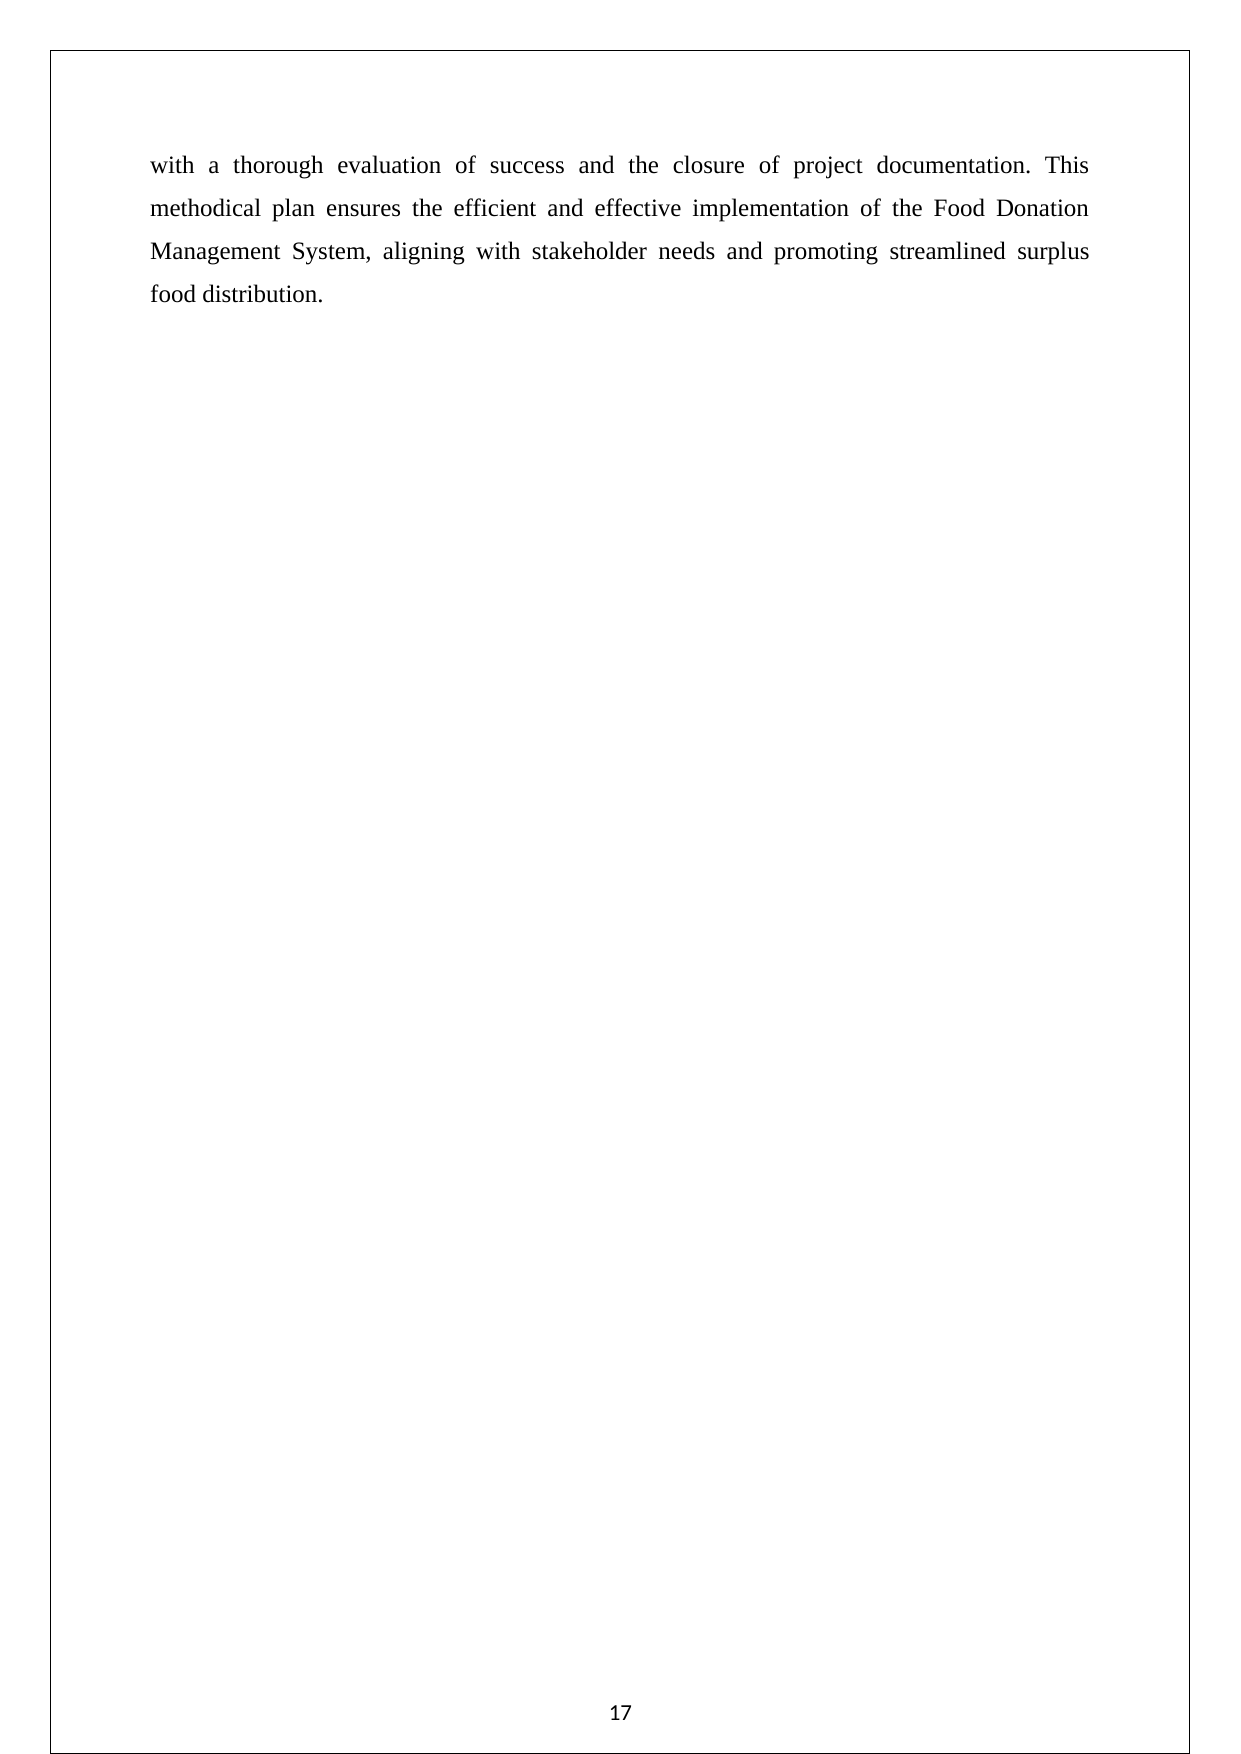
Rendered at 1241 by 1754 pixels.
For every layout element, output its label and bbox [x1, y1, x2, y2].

text [150, 150, 1090, 308]
